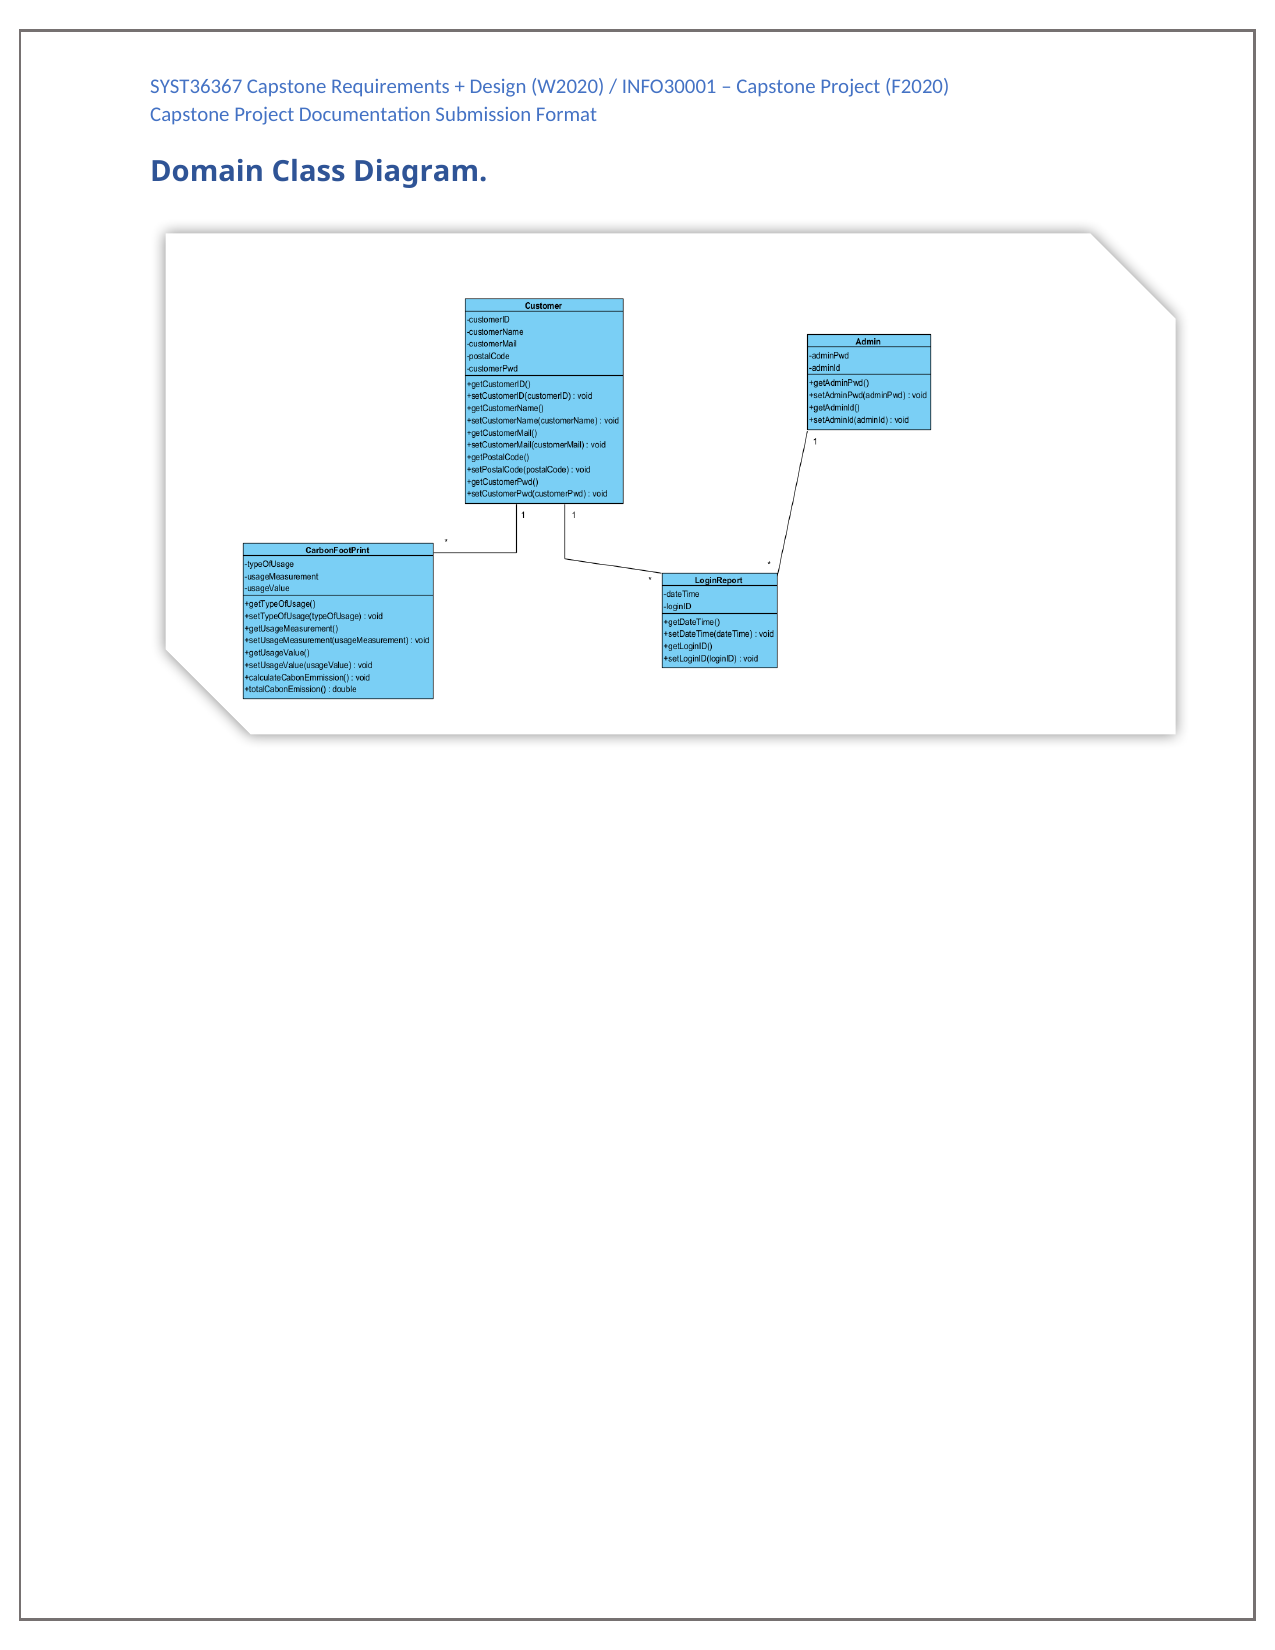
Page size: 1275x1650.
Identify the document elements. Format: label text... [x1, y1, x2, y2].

subtitle Domain Class Diagram. [150, 150, 1125, 190]
picture [181, 248, 1160, 719]
